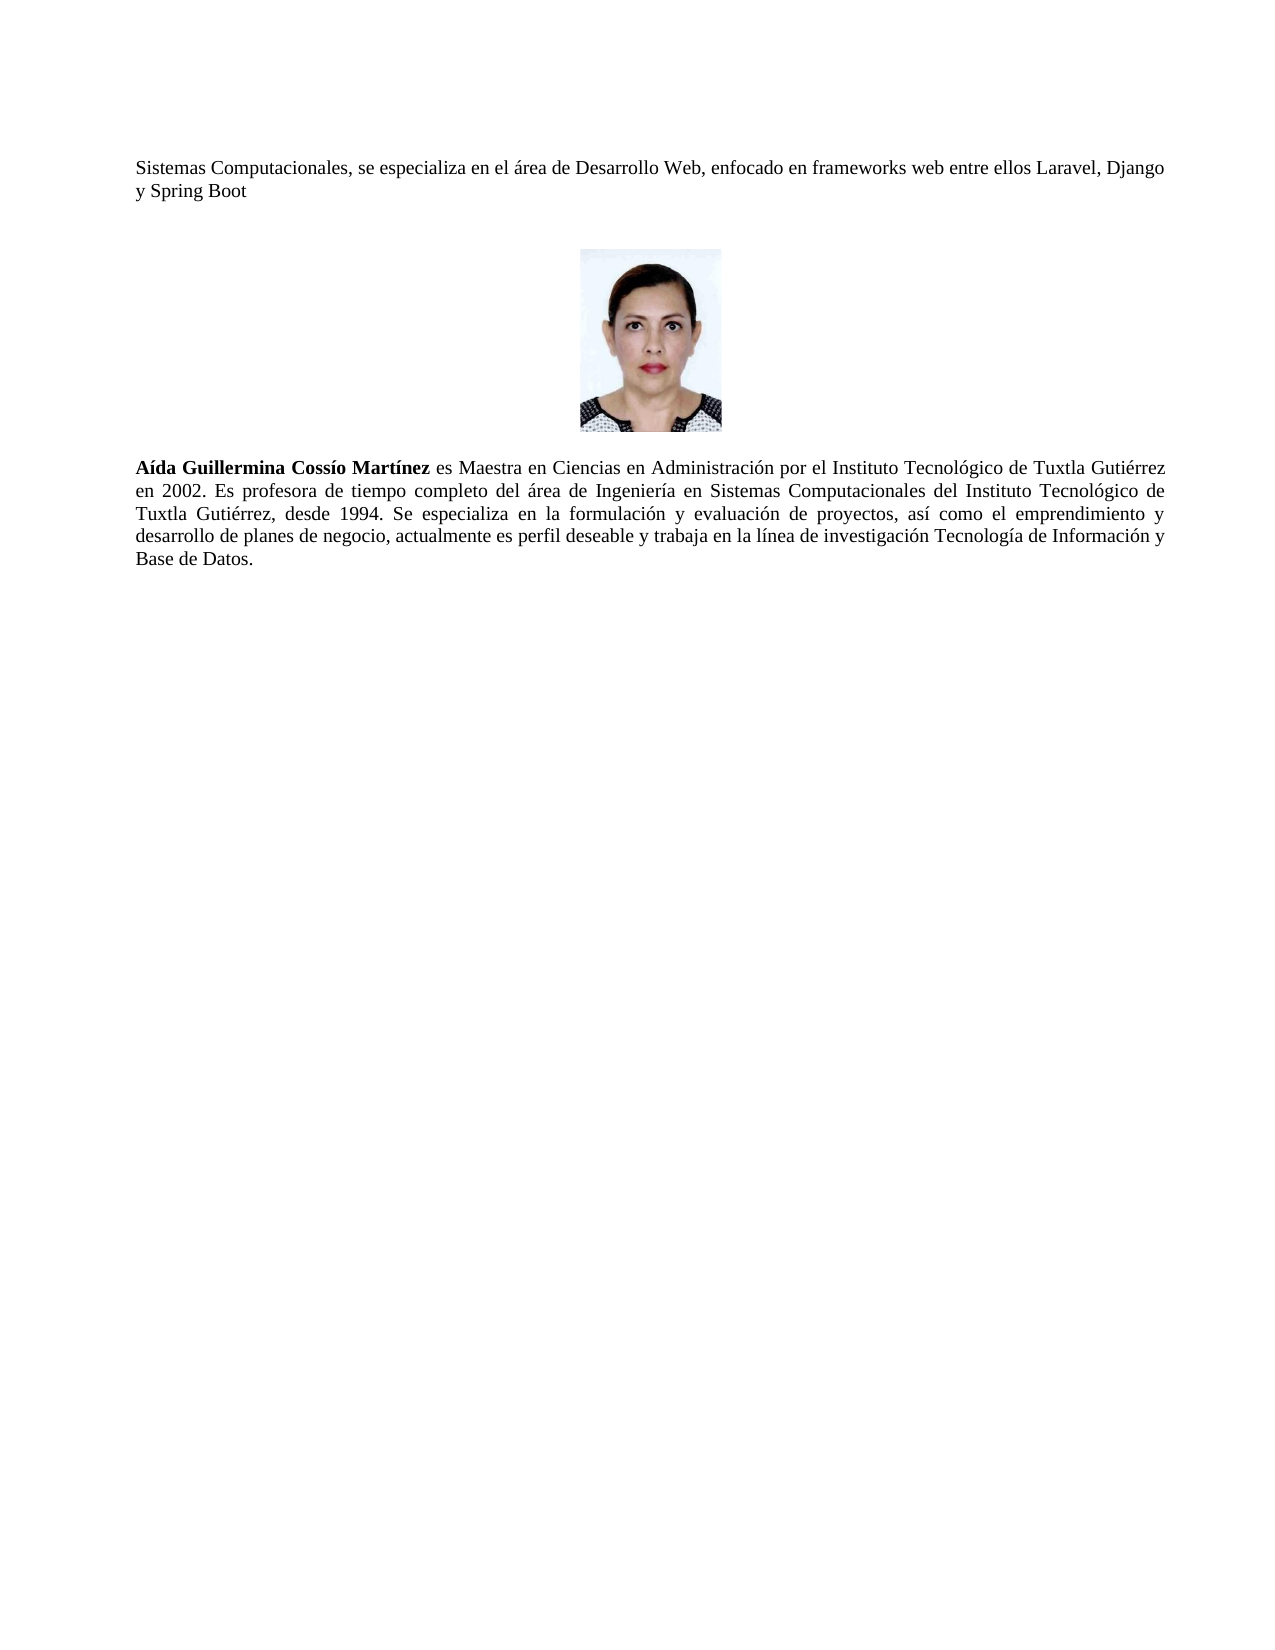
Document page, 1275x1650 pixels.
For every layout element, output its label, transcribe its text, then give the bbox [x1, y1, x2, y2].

picture [580, 249, 722, 432]
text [135, 156, 1167, 202]
text Aída Guillermina Cossío Martínez es Maestra en Ciencias en Administración por el Instituto Tecnológico de Tuxtla Gutiérrez en 2002. Es profesora de tiempo completo del área de Ingeniería en Sistemas Computacionales del Instituto Tecnológico de Tuxtla Gutiérrez, desde 1994. Se especializa en la formulación y evaluación de proyectos, así como el emprendimiento y desarrollo de planes de negocio, actualmente es perfil deseable y trabaja en la línea de investigación Tecnología de Información y Base de Datos. [135, 456, 1167, 570]
